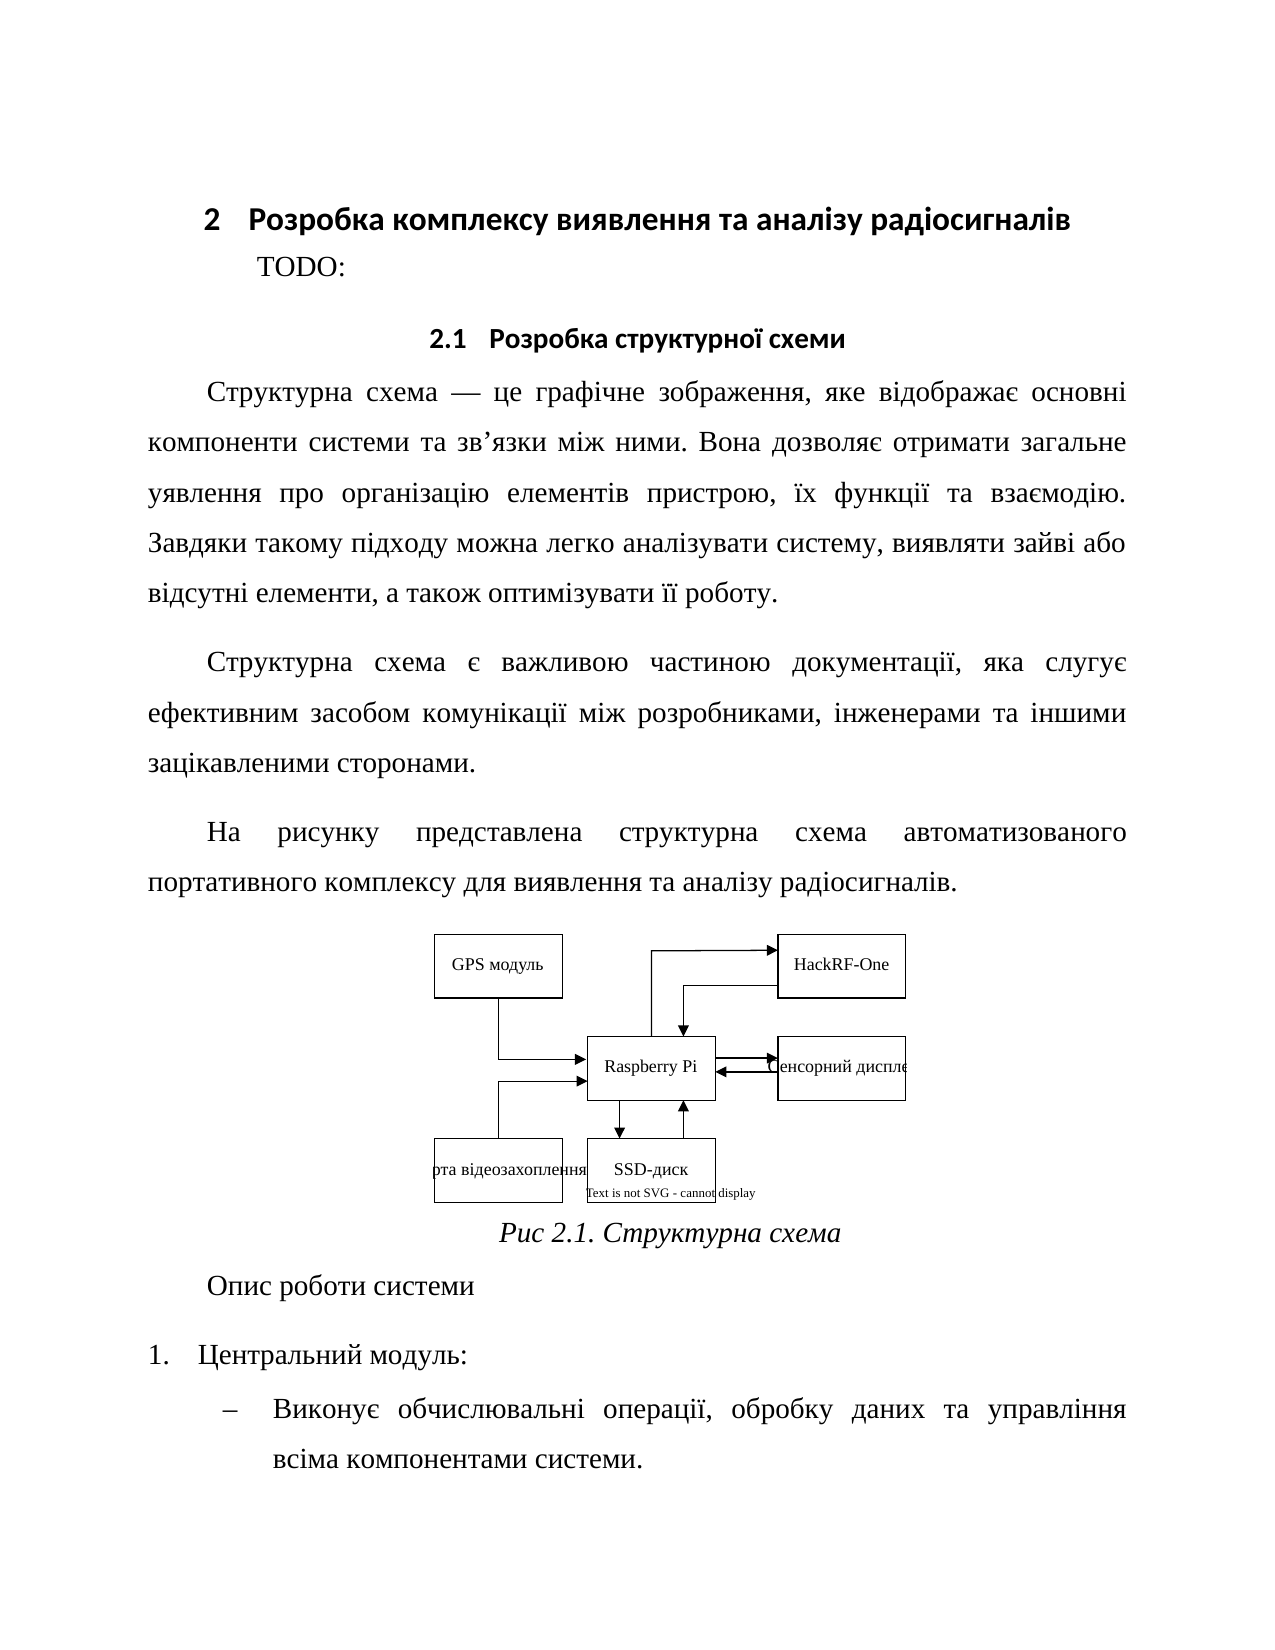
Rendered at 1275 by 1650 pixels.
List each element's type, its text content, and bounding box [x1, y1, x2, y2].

text Структурна схема — це графічне зображення, яке відображає основні компоненти системи та зв’язки між ними. Вона дозволяє отримати загальне уявлення про організацію елементів пристрою, їх функції та взаємодію. Завдяки такому підходу можна легко аналізувати систему, виявляти зайві або відсутні елементи, а також оптимізувати її роботу. [148, 374, 1127, 609]
text Структурна схема є важливою частиною документації, яка слугує ефективним засобом комунікації між розробниками, інженерами та іншими зацікавленими сторонами. [148, 644, 1127, 779]
text Опис роботи системи [148, 1268, 1127, 1301]
text На рисунку представлена структурна схема автоматизованого портативного комплексу для виявлення та аналізу радіосигналів. [148, 814, 1127, 898]
subtitle Розробка комплексу виявлення та аналізу радіосигналів [148, 198, 1127, 238]
text TODO: [198, 249, 1077, 282]
list Центральний модуль: [148, 1337, 1127, 1370]
text Рис 2.1. Структурна схема [148, 1216, 1127, 1249]
list Виконує обчислювальні операції, обробку даних та управління всіма компонентами системи. [223, 1391, 1127, 1475]
subtitle Розробка структурної схеми [148, 320, 1127, 356]
